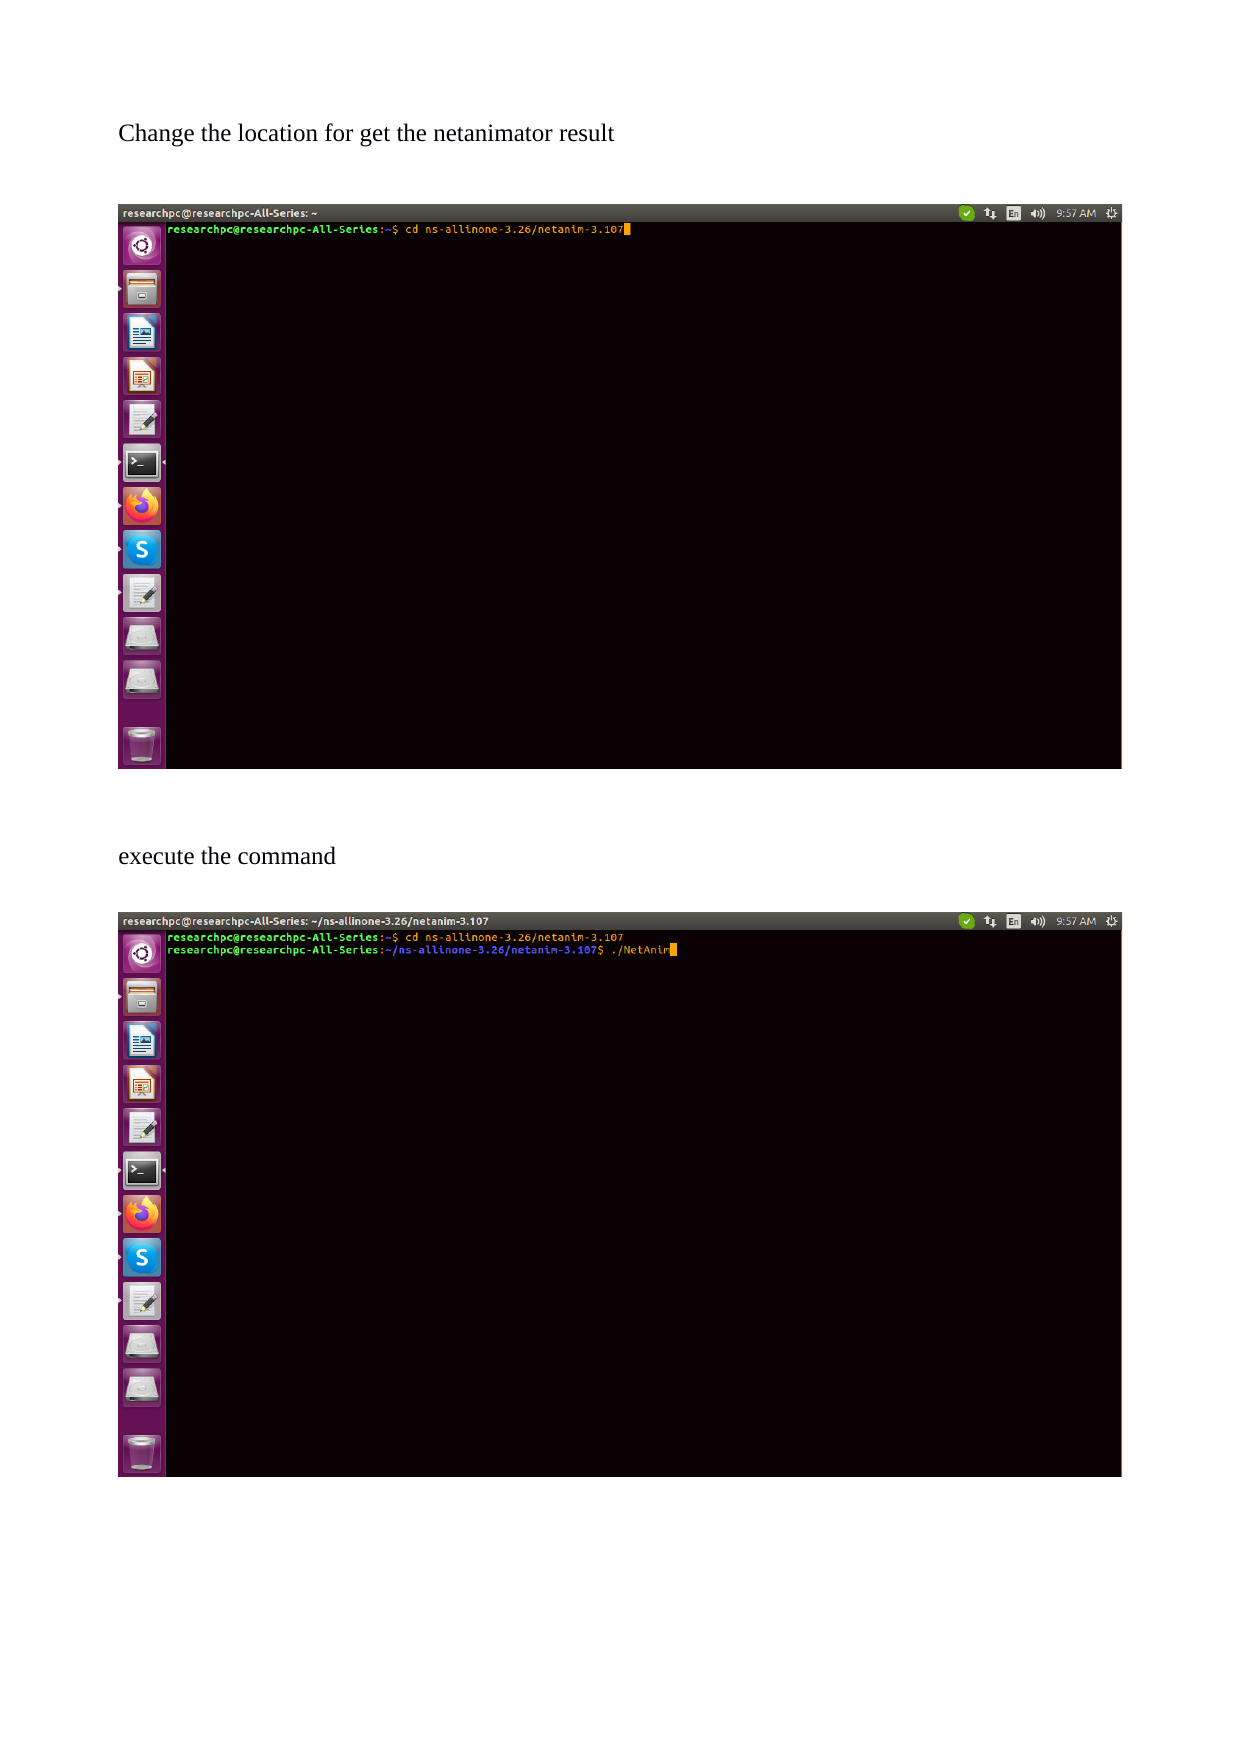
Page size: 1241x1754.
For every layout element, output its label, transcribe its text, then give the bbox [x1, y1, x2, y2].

text execute the command [118, 841, 1122, 869]
text Change the location for get the netanimator result [118, 118, 1122, 147]
picture [118, 204, 1123, 769]
picture [118, 912, 1123, 1477]
